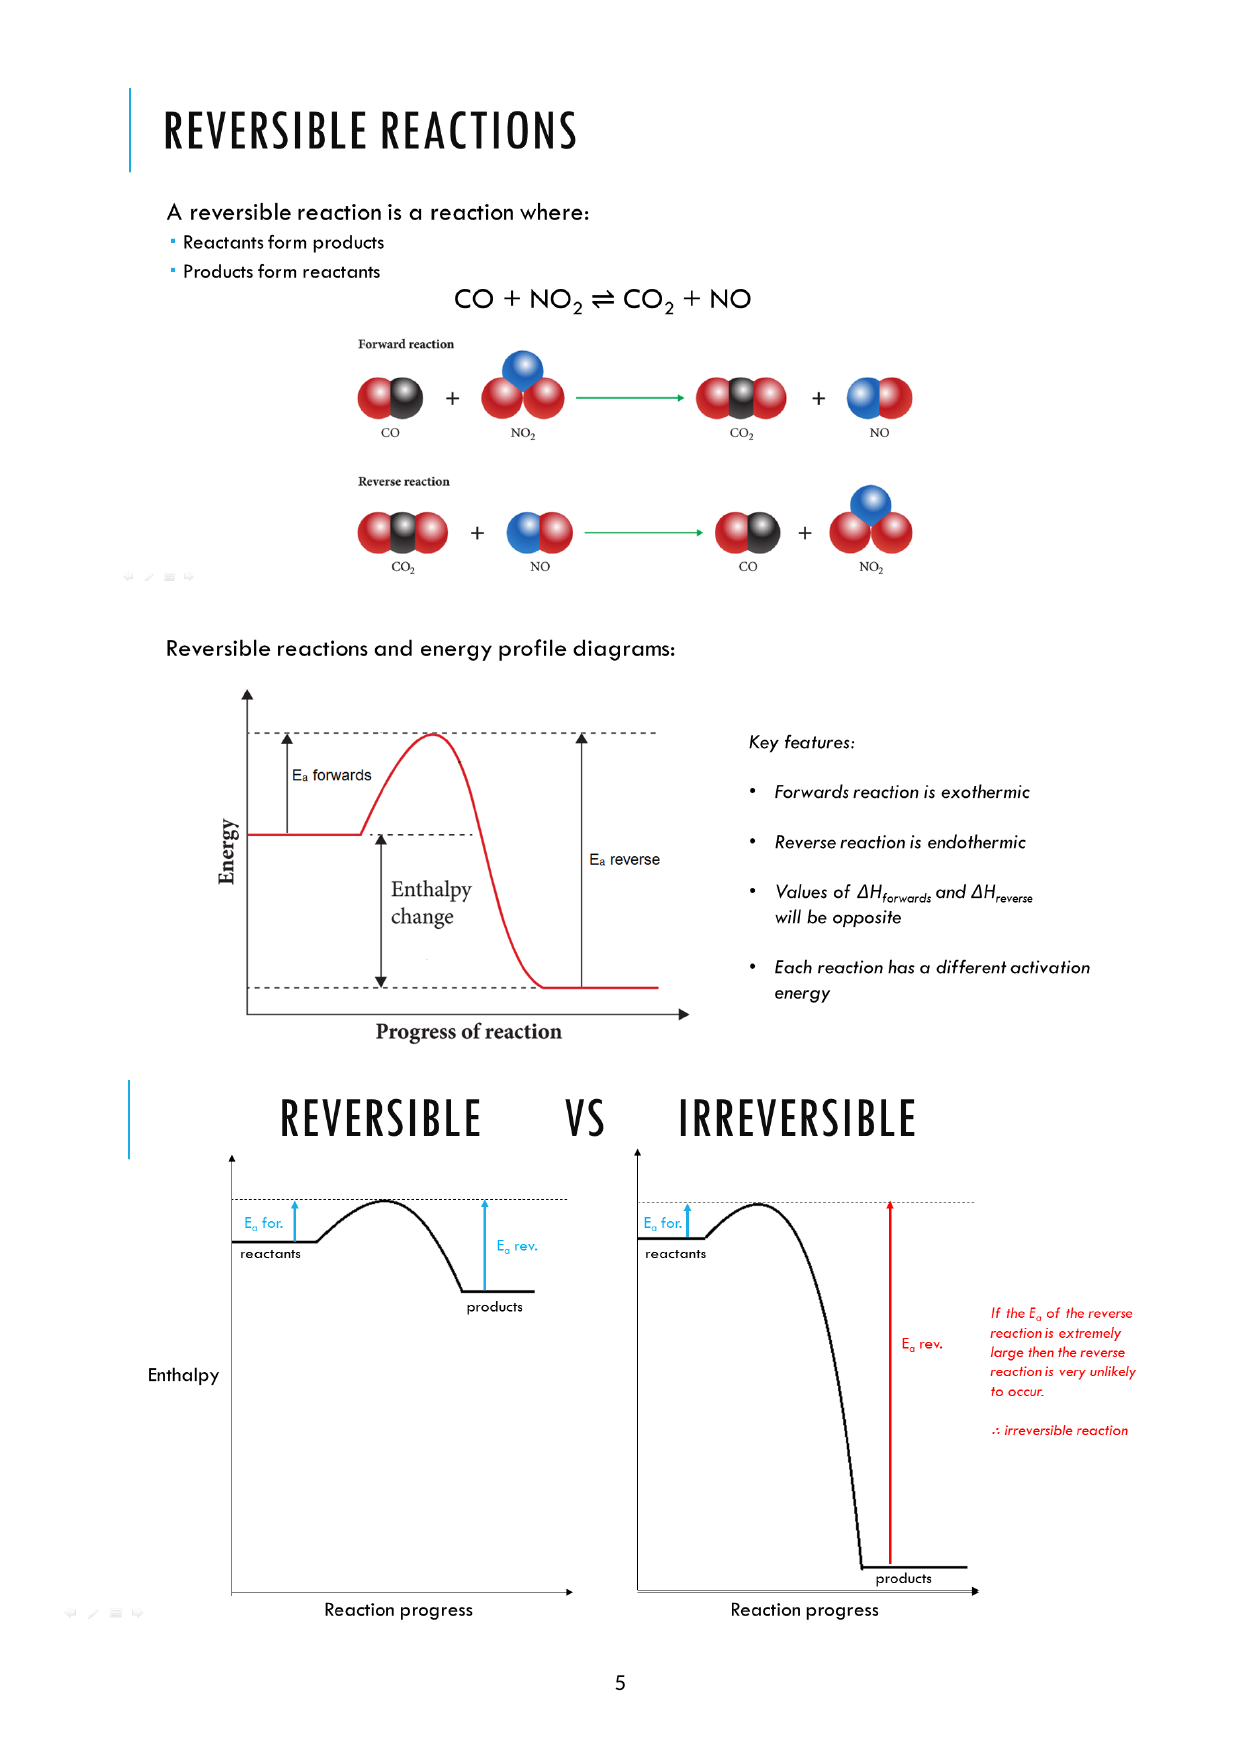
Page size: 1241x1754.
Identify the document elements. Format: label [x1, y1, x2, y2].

picture [59, 628, 1170, 1057]
picture [59, 1080, 1170, 1625]
picture [59, 88, 1182, 581]
